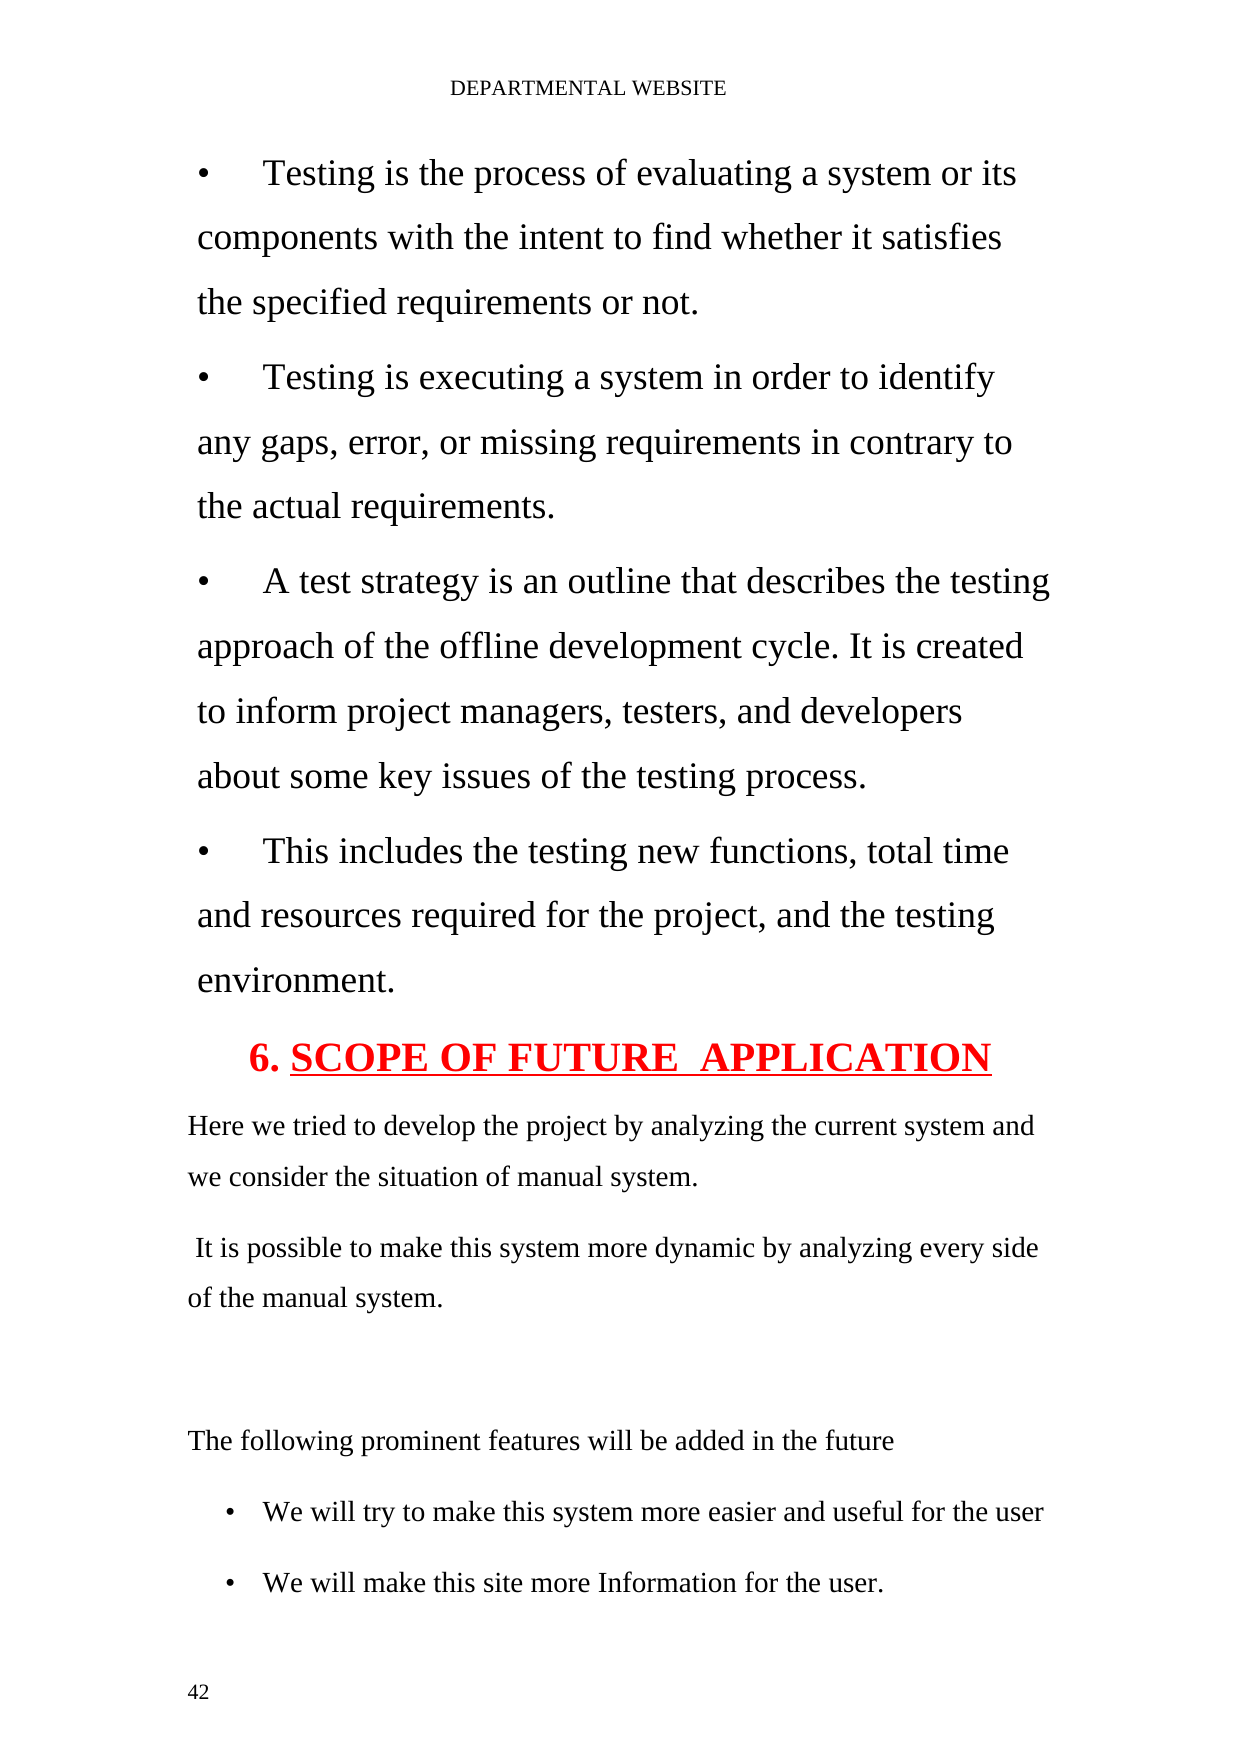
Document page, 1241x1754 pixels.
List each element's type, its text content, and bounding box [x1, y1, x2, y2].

list A test strategy is an outline that describes the testing approach of the offline development cycle. It is created to inform project managers, testers, and developers about some key issues of the testing process. [197, 559, 1053, 796]
text It is possible to make this system more dynamic by analyzing every side of the manual system. [187, 1230, 1053, 1314]
text The following prominent features will be added in the future [187, 1423, 1053, 1456]
list We will make this site more Information for the user. [225, 1565, 1053, 1598]
list Testing is the process of evaluating a system or its components with the intent to find whether it satisfies the specified requirements or not. [197, 150, 1053, 322]
text 6. SCOPE OF FUTURE APPLICATION [187, 1033, 1053, 1081]
list This includes the testing new functions, total time and resources required for the project, and the testing environment. [197, 828, 1053, 1001]
list We will try to make this system more easier and useful for the user [225, 1494, 1053, 1527]
text Here we tried to develop the project by analyzing the current system and we consider the situation of manual system. [187, 1108, 1053, 1192]
list Testing is executing a system in order to identify any gaps, error, or missing requirements in contrary to the actual requirements. [197, 354, 1053, 527]
